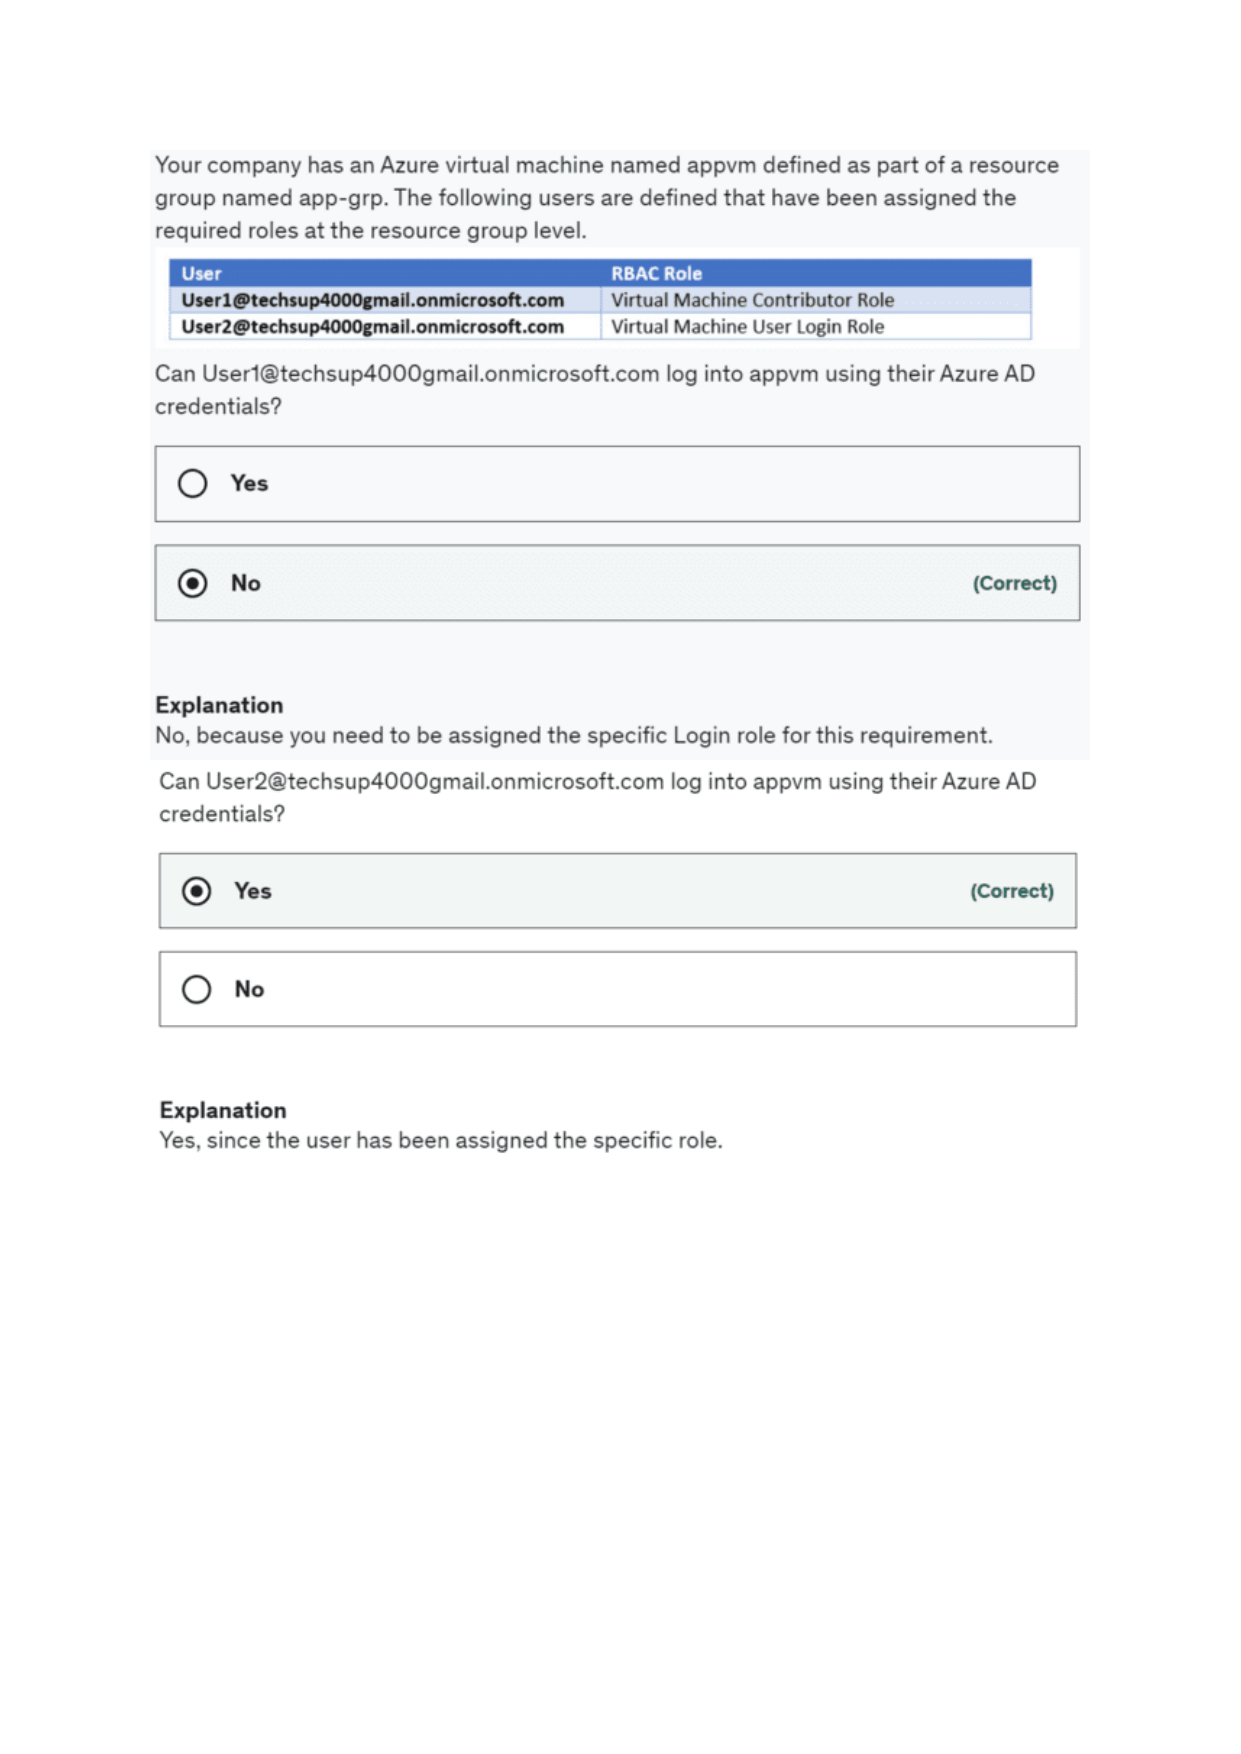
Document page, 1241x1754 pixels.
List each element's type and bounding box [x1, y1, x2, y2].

picture [150, 150, 1091, 760]
picture [150, 762, 1091, 1163]
